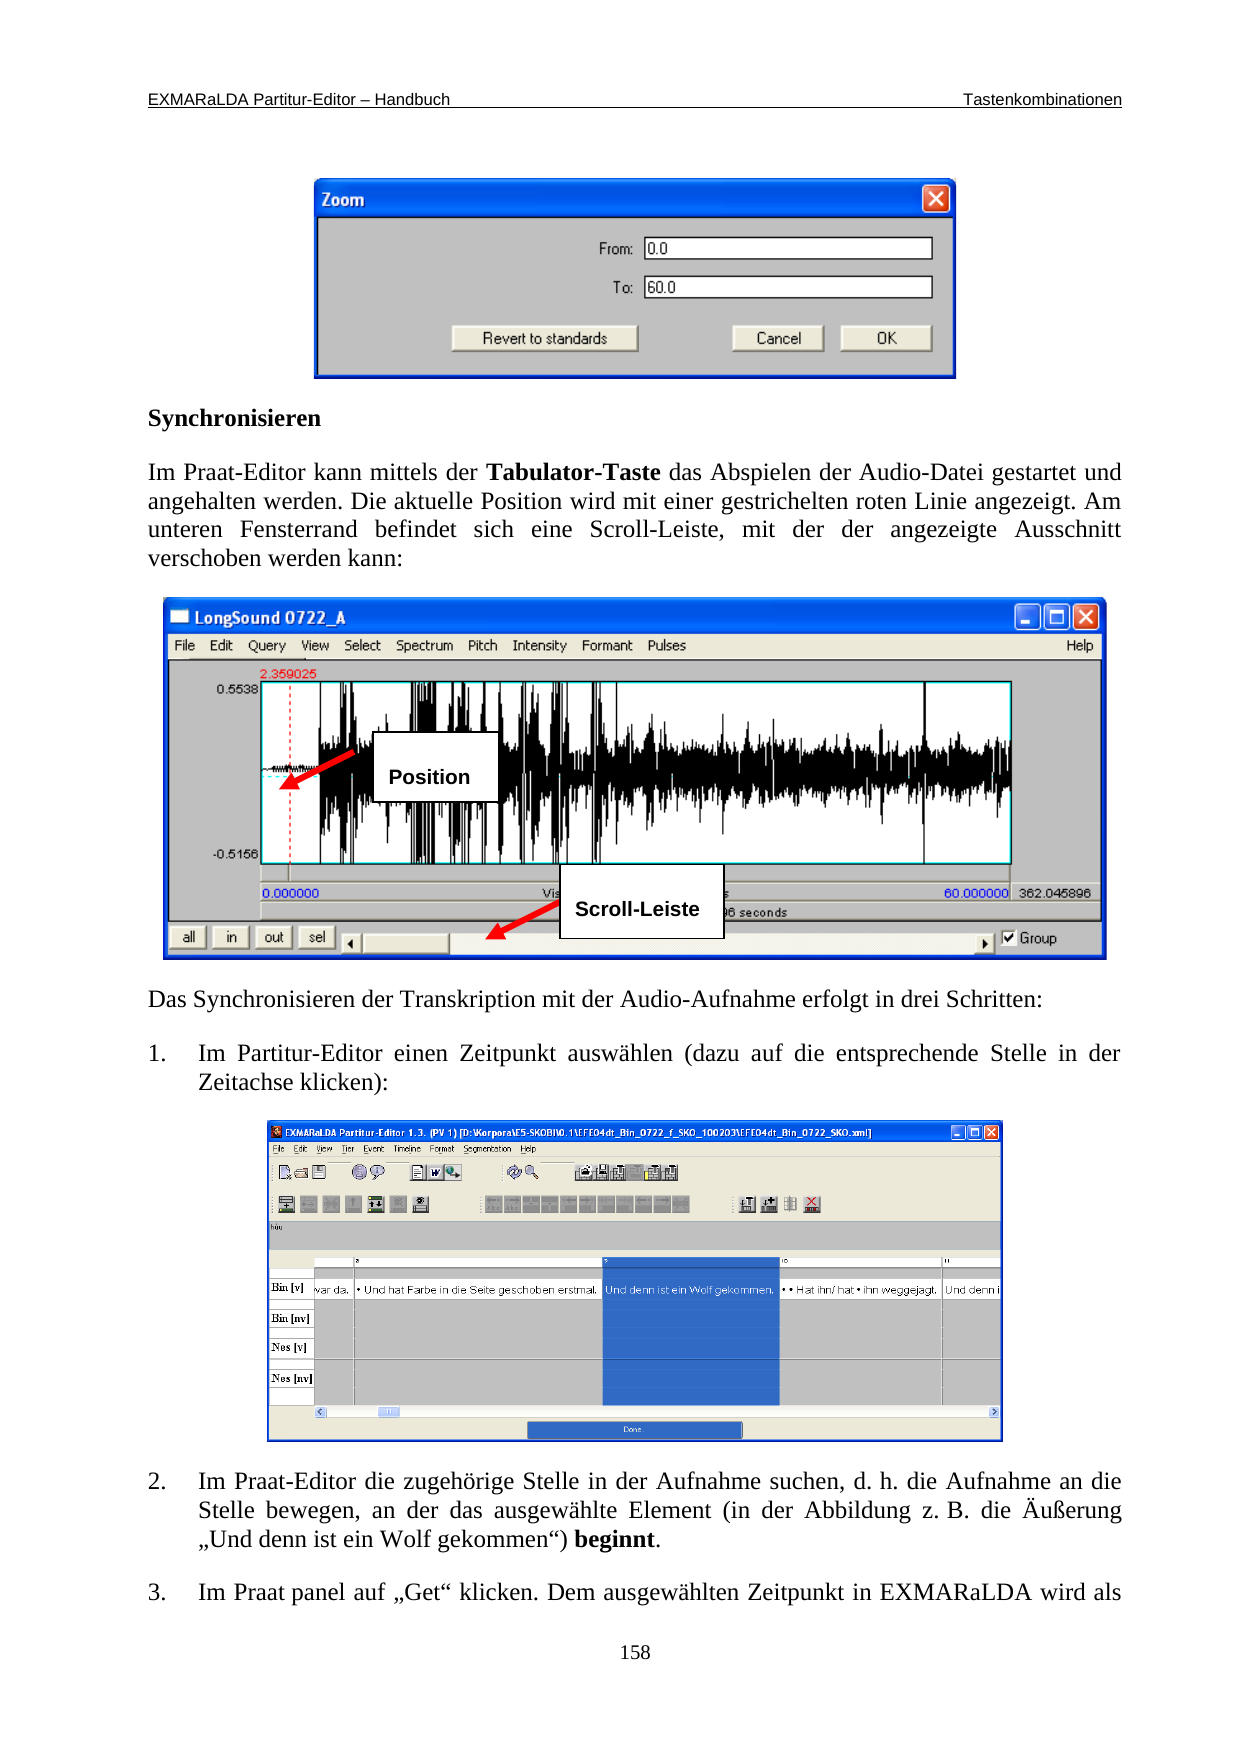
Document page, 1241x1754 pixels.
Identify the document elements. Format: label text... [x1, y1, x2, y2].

picture [267, 1120, 1003, 1442]
list Im Partitur-Editor einen Zeitpunkt auswählen (dazu auf die entsprechende Stelle in der Zeitachse klicken): [148, 1038, 1122, 1096]
text Im Praat-Editor kann mittels der Tabulator-Taste das Abspielen der Audio-Datei gestartet und angehalten werden. Die aktuelle Position wird mit einer gestrichelten roten Linie angezeigt. Am unteren Fensterrand befindet sich eine Scroll-Leiste, mit der der angezeigte Ausschnitt verschoben werden kann: [148, 457, 1122, 572]
text Im Praat-Editor die zugehörige Stelle in der Aufnahme suchen, d. h. die Aufnahme an die Stelle bewegen, an der das ausgewählte Element (in der Abbildung z. B. die Äußerung „Und denn ist ein Wolf gekommen“) beginnt. [148, 1466, 1122, 1552]
picture [163, 597, 1107, 960]
picture [313, 178, 957, 379]
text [148, 1577, 1122, 1606]
text Das Synchronisieren der Transkription mit der Audio-Aufnahme erfolgt in drei Schritten: [148, 984, 1122, 1013]
subtitle Synchronisieren [148, 403, 1122, 432]
